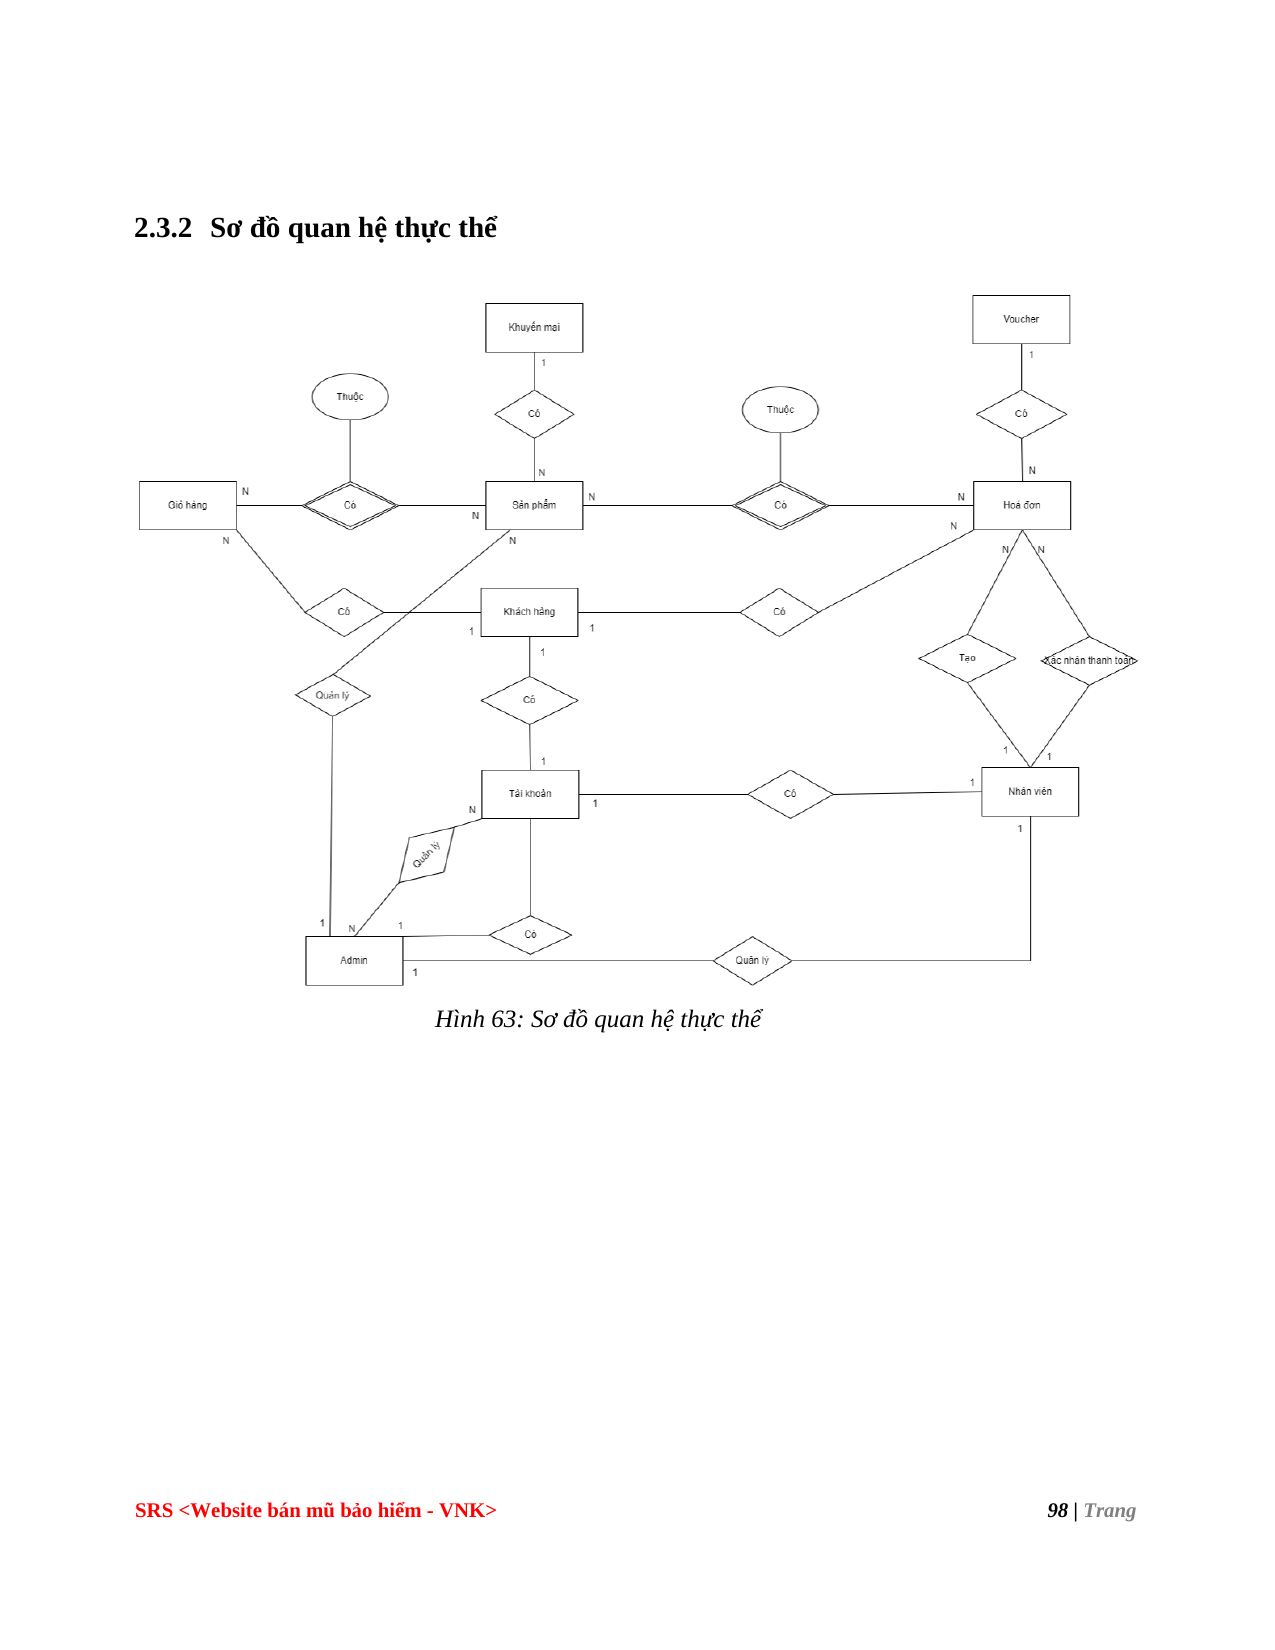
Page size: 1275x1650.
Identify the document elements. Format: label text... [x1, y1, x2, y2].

picture [135, 289, 1140, 990]
text Hình 63: Sơ đồ quan hệ thực thể [135, 1004, 1140, 1032]
subtitle Sơ đồ quan hệ thực thể [134, 210, 1140, 243]
